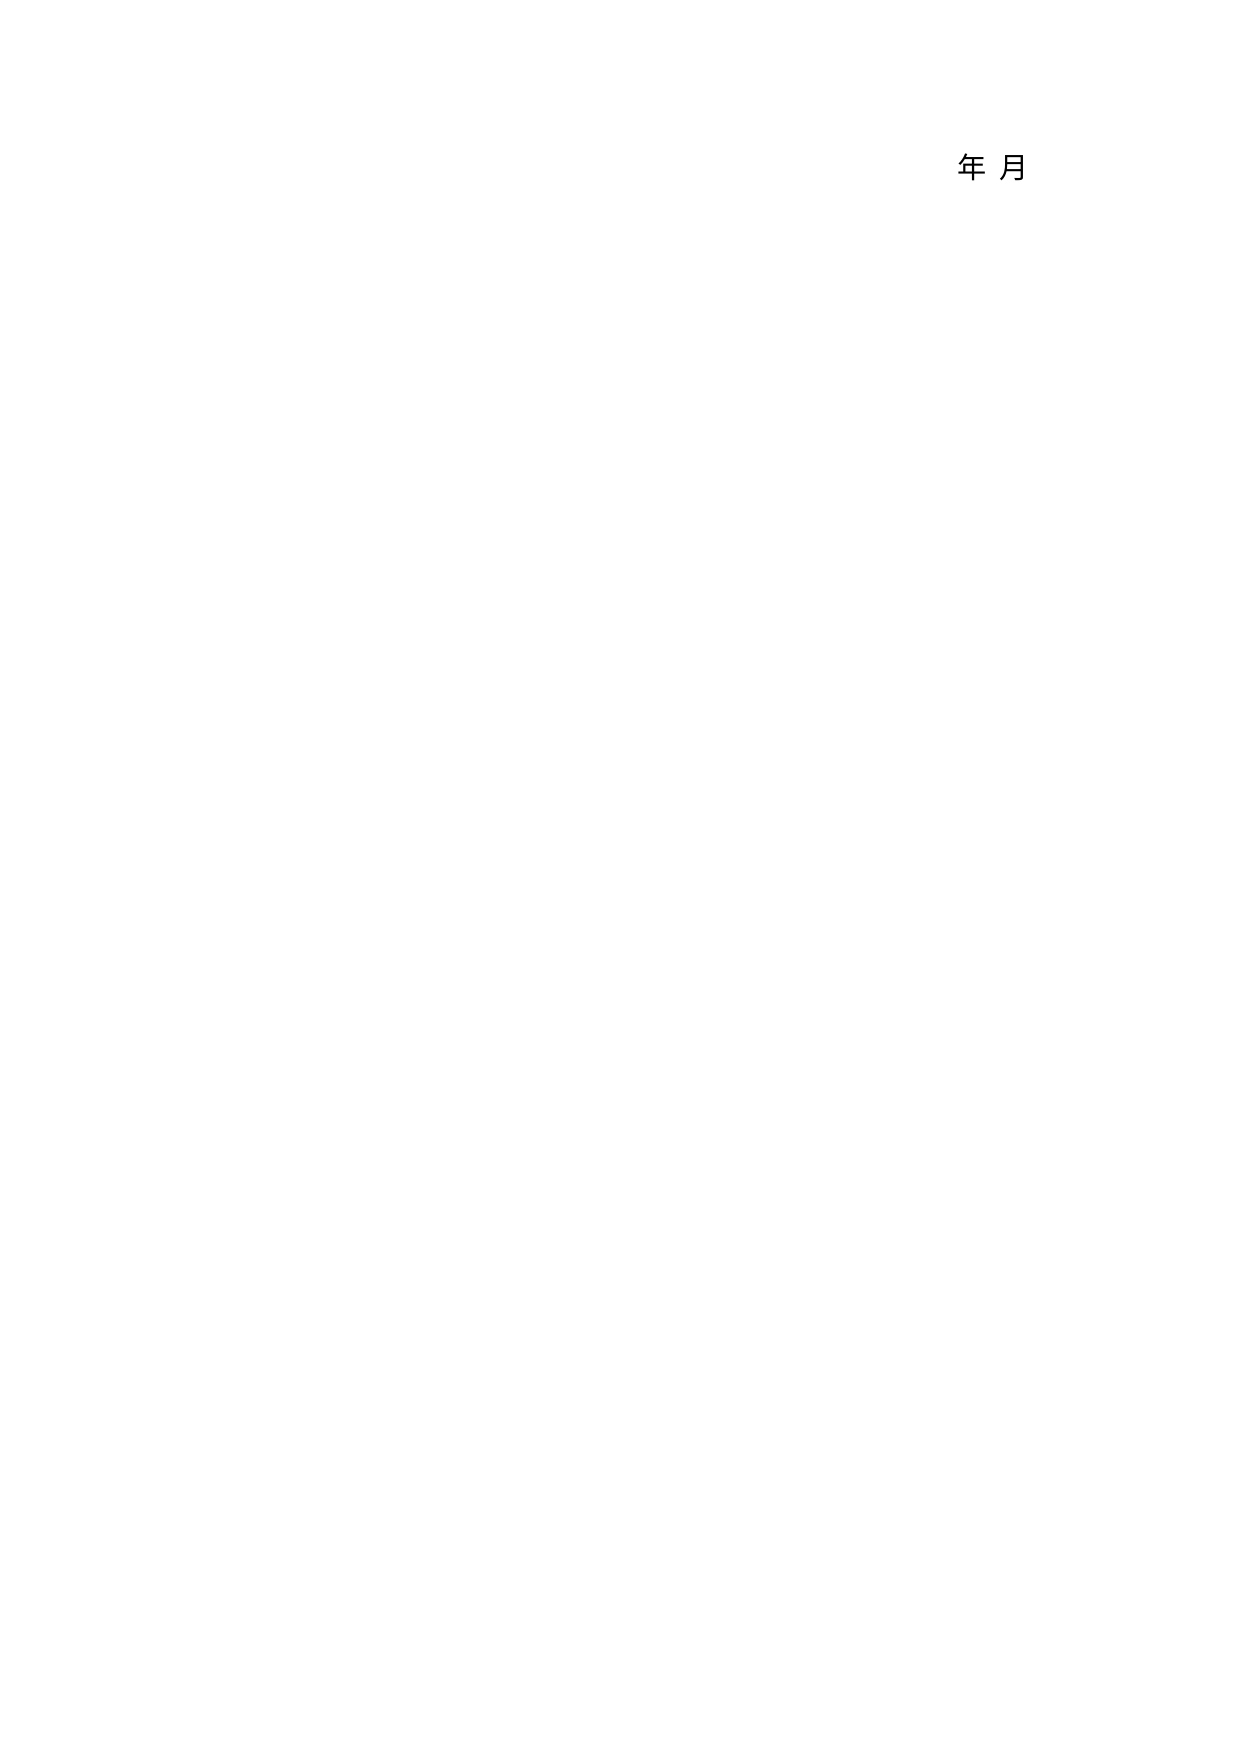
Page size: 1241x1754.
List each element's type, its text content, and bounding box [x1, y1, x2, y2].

text 年 月 [212, 150, 1028, 185]
